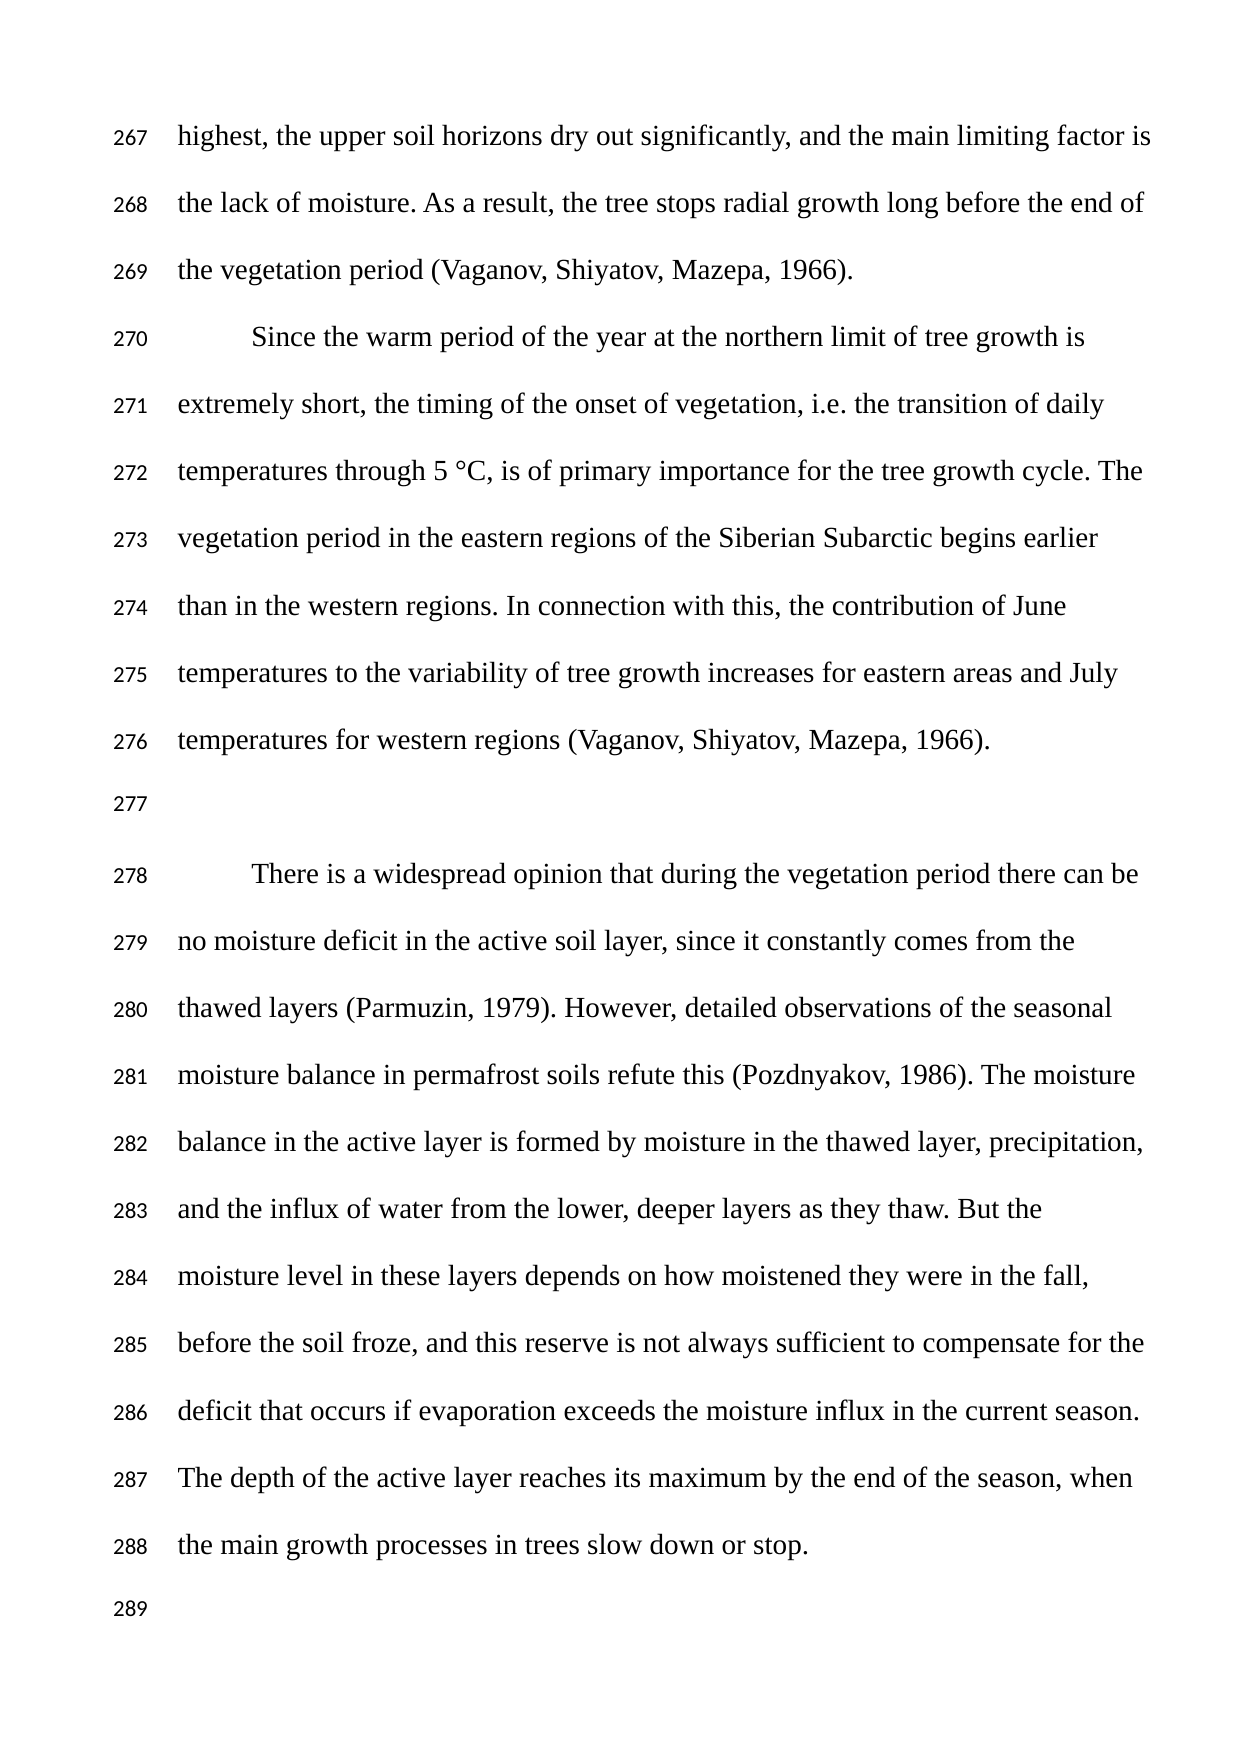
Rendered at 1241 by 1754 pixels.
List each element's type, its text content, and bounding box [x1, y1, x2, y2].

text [177, 118, 1152, 286]
text There is a widespread opinion that during the vegetation period there can be no moisture deficit in the active soil layer, since it constantly comes from the thawed layers (Parmuzin, 1979). However, detailed observations of the seasonal moisture balance in permafrost soils refute this (Pozdnyakov, 1986). The moisture balance in the active layer is formed by moisture in the thawed layer, precipitation, and the influx of water from the lower, deeper layers as they thaw. But the moisture level in these layers depends on how moistened they were in the fall, before the soil froze, and this reserve is not always sufficient to compensate for the deficit that occurs if evaporation exceeds the moisture influx in the current season. The depth of the active layer reaches its maximum by the end of the season, when the main growth processes in trees slow down or stop. [177, 856, 1152, 1560]
text Since the warm period of the year at the northern limit of tree growth is extremely short, the timing of the onset of vegetation, i.e. the transition of daily temperatures through 5 °C, is of primary importance for the tree growth cycle. The vegetation period in the eastern regions of the Siberian Subarctic begins earlier than in the western regions. In connection with this, the contribution of June temperatures to the variability of tree growth increases for eastern areas and July temperatures for western regions (Vaganov, Shiyatov, Mazepa, 1966). [177, 319, 1152, 755]
